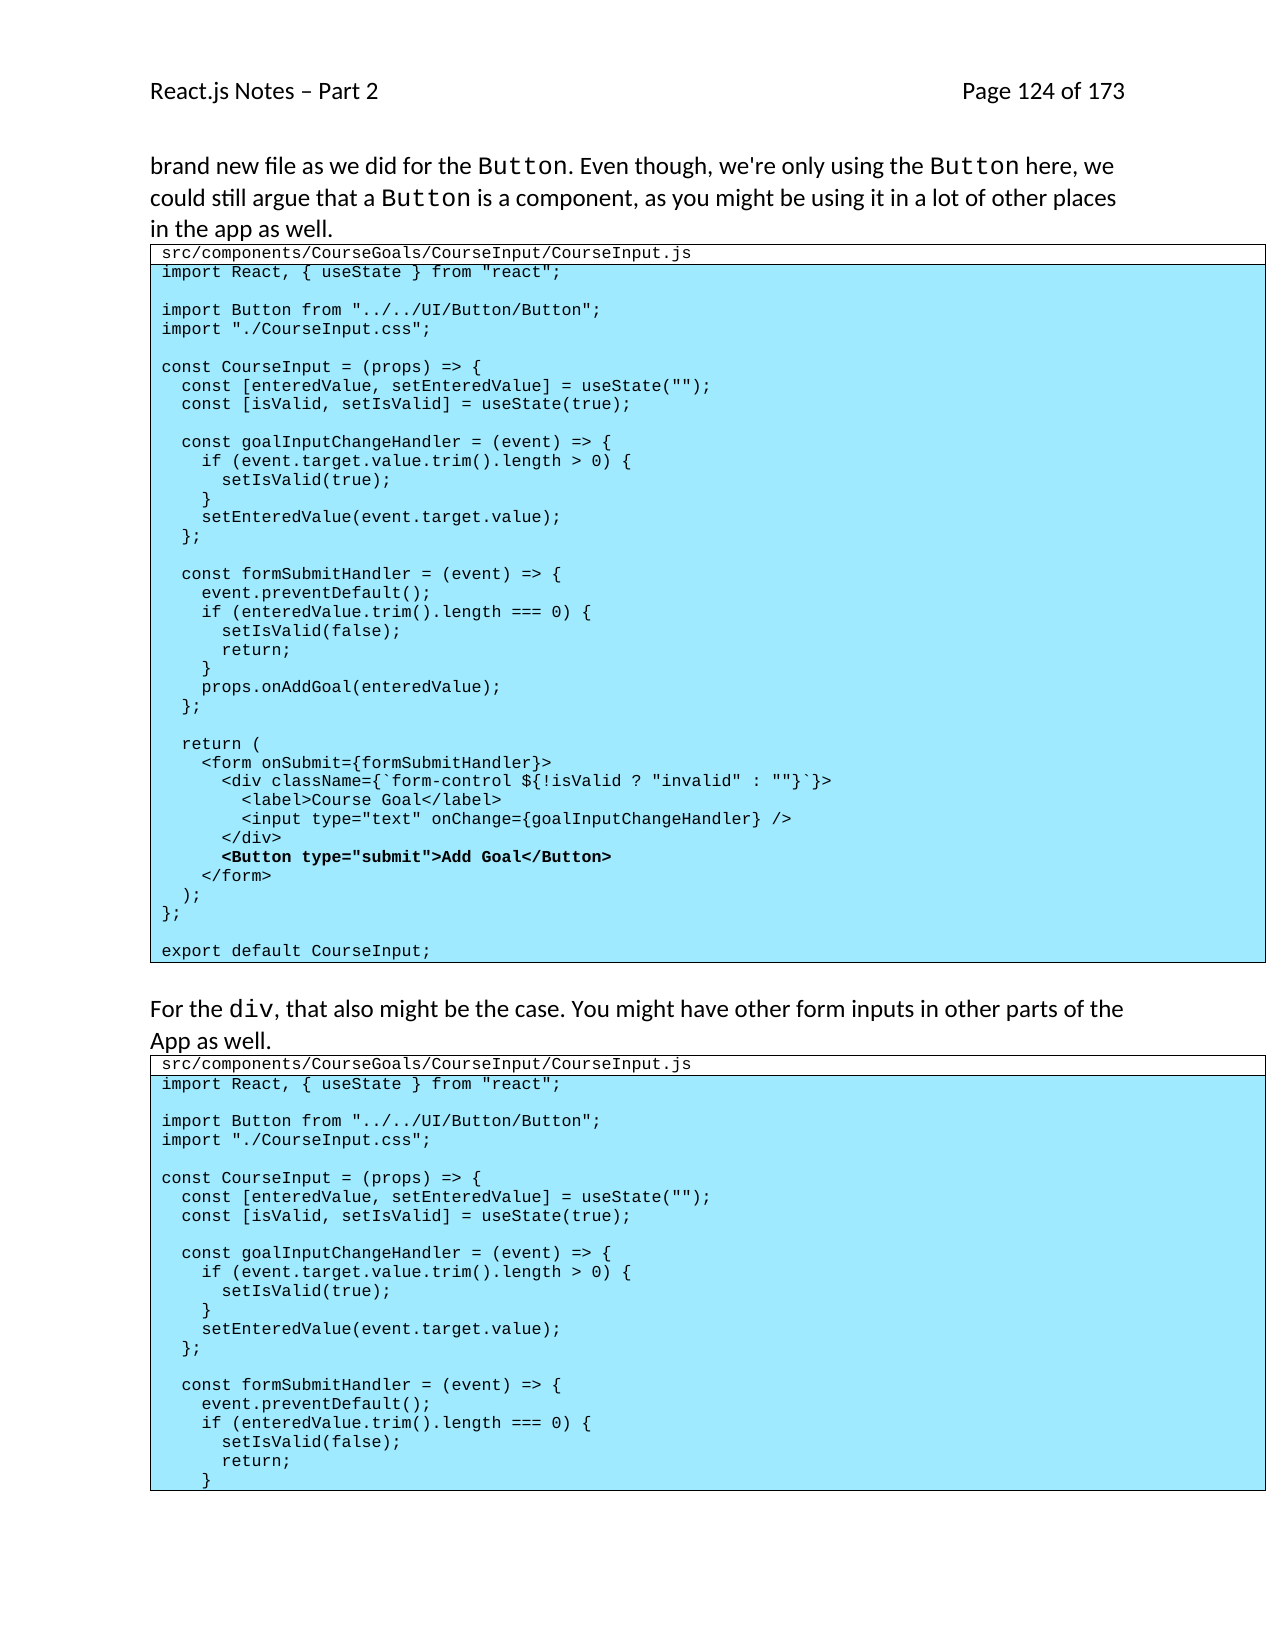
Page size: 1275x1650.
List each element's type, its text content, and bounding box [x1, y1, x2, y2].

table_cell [151, 1076, 1265, 1490]
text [150, 150, 1125, 244]
table_header src/components/CourseGoals/CourseInput/CourseInput.js [151, 1056, 1265, 1075]
text For the div, that also might be the case. You might have other form inputs in other parts of the App as well. [150, 993, 1125, 1055]
table_header src/components/CourseGoals/CourseInput/CourseInput.js [151, 245, 1265, 263]
